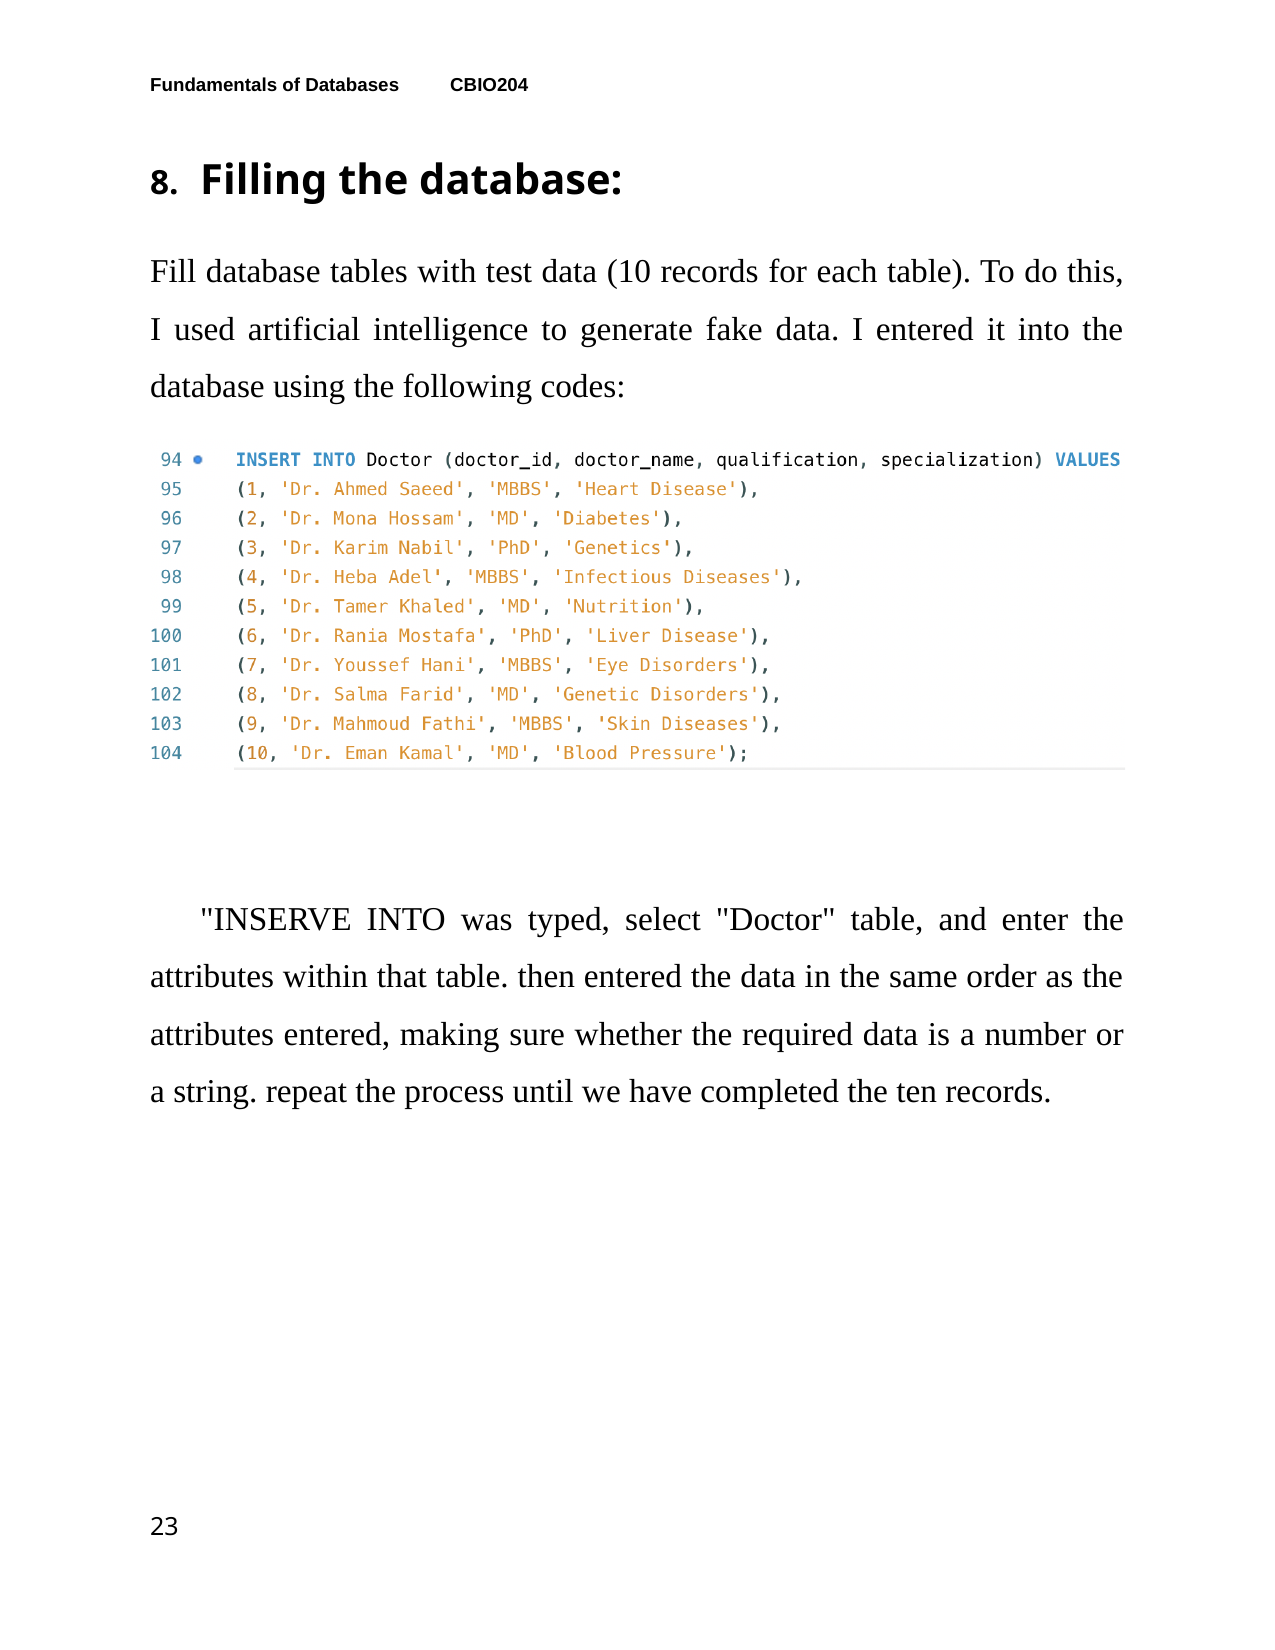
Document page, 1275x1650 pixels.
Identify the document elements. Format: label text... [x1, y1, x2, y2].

picture [150, 439, 1125, 770]
text Fill database tables with test data (10 records for each table). To do this, I used artificial intelligence to generate fake data. I entered it into the database using the following codes: [150, 252, 1125, 405]
text "INSERVE INTO was typed, select "Doctor" table, and enter the attributes within that table. then entered the data in the same order as the attributes entered, making sure whether the required data is a number or a string. repeat the process until we have completed the ten records. [150, 899, 1125, 1110]
list Filling the database: [150, 150, 1125, 207]
